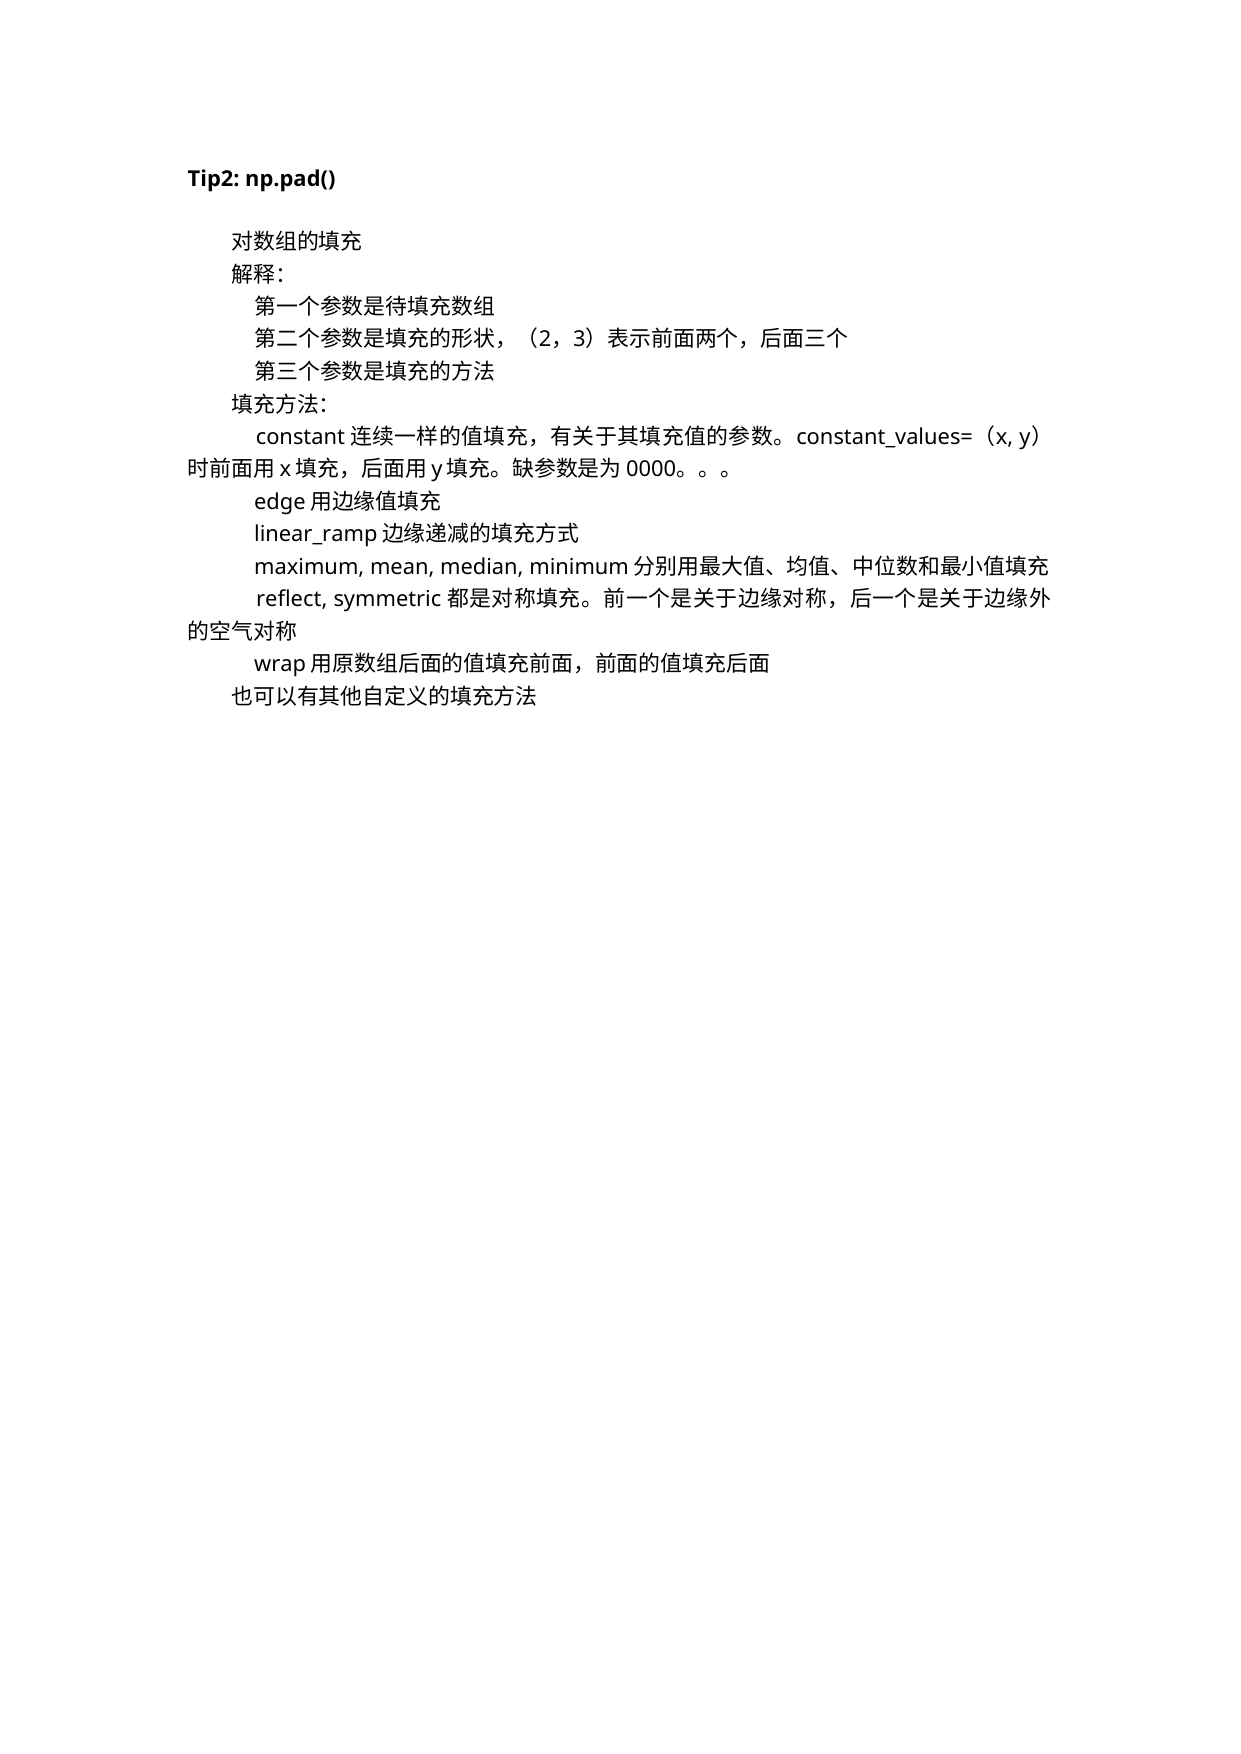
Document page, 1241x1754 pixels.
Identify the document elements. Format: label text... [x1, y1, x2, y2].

text 第一个参数是待填充数组 [187, 289, 1053, 321]
text edge用边缘值填充 [187, 484, 1053, 516]
text 对数组的填充 [187, 224, 1053, 256]
text wrap用原数组后面的值填充前面，前面的值填充后面 [187, 646, 1053, 679]
text constant连续一样的值填充，有关于其填充值的参数。constant_values=（x, y）时前面用x填充，后面用y填充。缺参数是为0000。。。 [187, 419, 1053, 484]
text 也可以有其他自定义的填充方法 [187, 679, 1053, 711]
text reflect, symmetric都是对称填充。前一个是关于边缘对称，后一个是关于边缘外的空气对称 [187, 581, 1053, 646]
subtitle Tip2: np.pad() [187, 162, 1053, 194]
text 解释： [187, 256, 1053, 289]
text linear_ramp边缘递减的填充方式 [187, 516, 1053, 549]
text maximum, mean, median, minimum分别用最大值、均值、中位数和最小值填充 [187, 549, 1053, 581]
text 第三个参数是填充的方法 [187, 354, 1053, 386]
text 第二个参数是填充的形状，（2，3）表示前面两个，后面三个 [187, 321, 1053, 354]
text 填充方法： [187, 386, 1053, 419]
